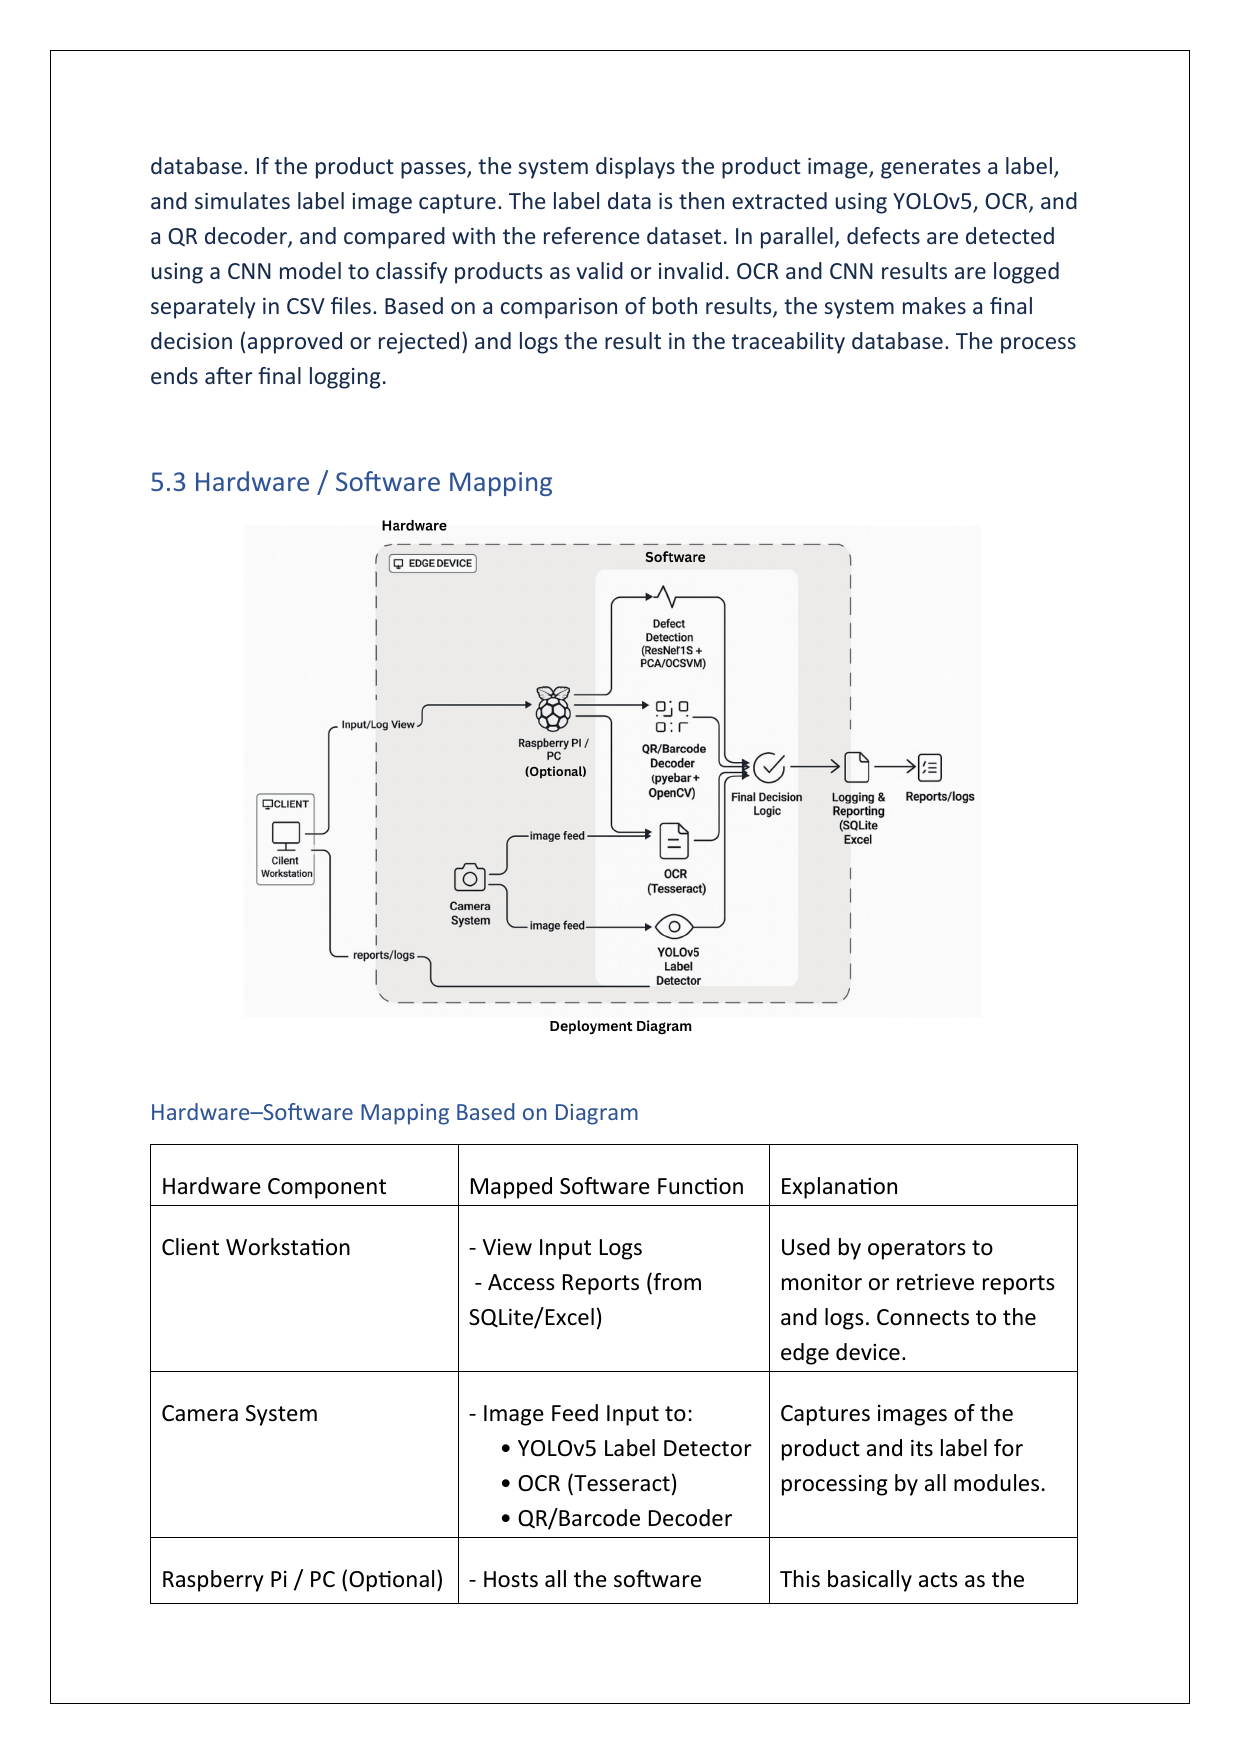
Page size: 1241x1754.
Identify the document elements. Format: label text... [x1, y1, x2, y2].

table_header Explanation [770, 1145, 1077, 1205]
subtitle Hardware–Software Mapping Based on Diagram [150, 1096, 1090, 1127]
table_cell - View Input Logs - Access Reports (from SQLite/Excel) [459, 1206, 769, 1371]
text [150, 150, 1090, 391]
table_cell - Image Feed Input to: • YOLOv5 Label Detector • OCR (Tesseract) • QR/Barcode Decoder [459, 1372, 769, 1537]
table_cell Client Workstation [151, 1206, 458, 1371]
table_header Hardware Component [151, 1145, 458, 1205]
subtitle 5.3 Hardware / Software Mapping [150, 463, 1090, 499]
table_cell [770, 1538, 1077, 1603]
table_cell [151, 1538, 458, 1603]
table_header Mapped Software Function [459, 1145, 769, 1205]
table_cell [459, 1538, 769, 1603]
table_cell Used by operators to monitor or retrieve reports and logs. Connects to the edge device. [770, 1206, 1077, 1371]
table_cell Camera System [151, 1372, 458, 1537]
picture [150, 512, 1091, 1042]
table_cell Captures images of the product and its label for processing by all modules. [770, 1372, 1077, 1537]
